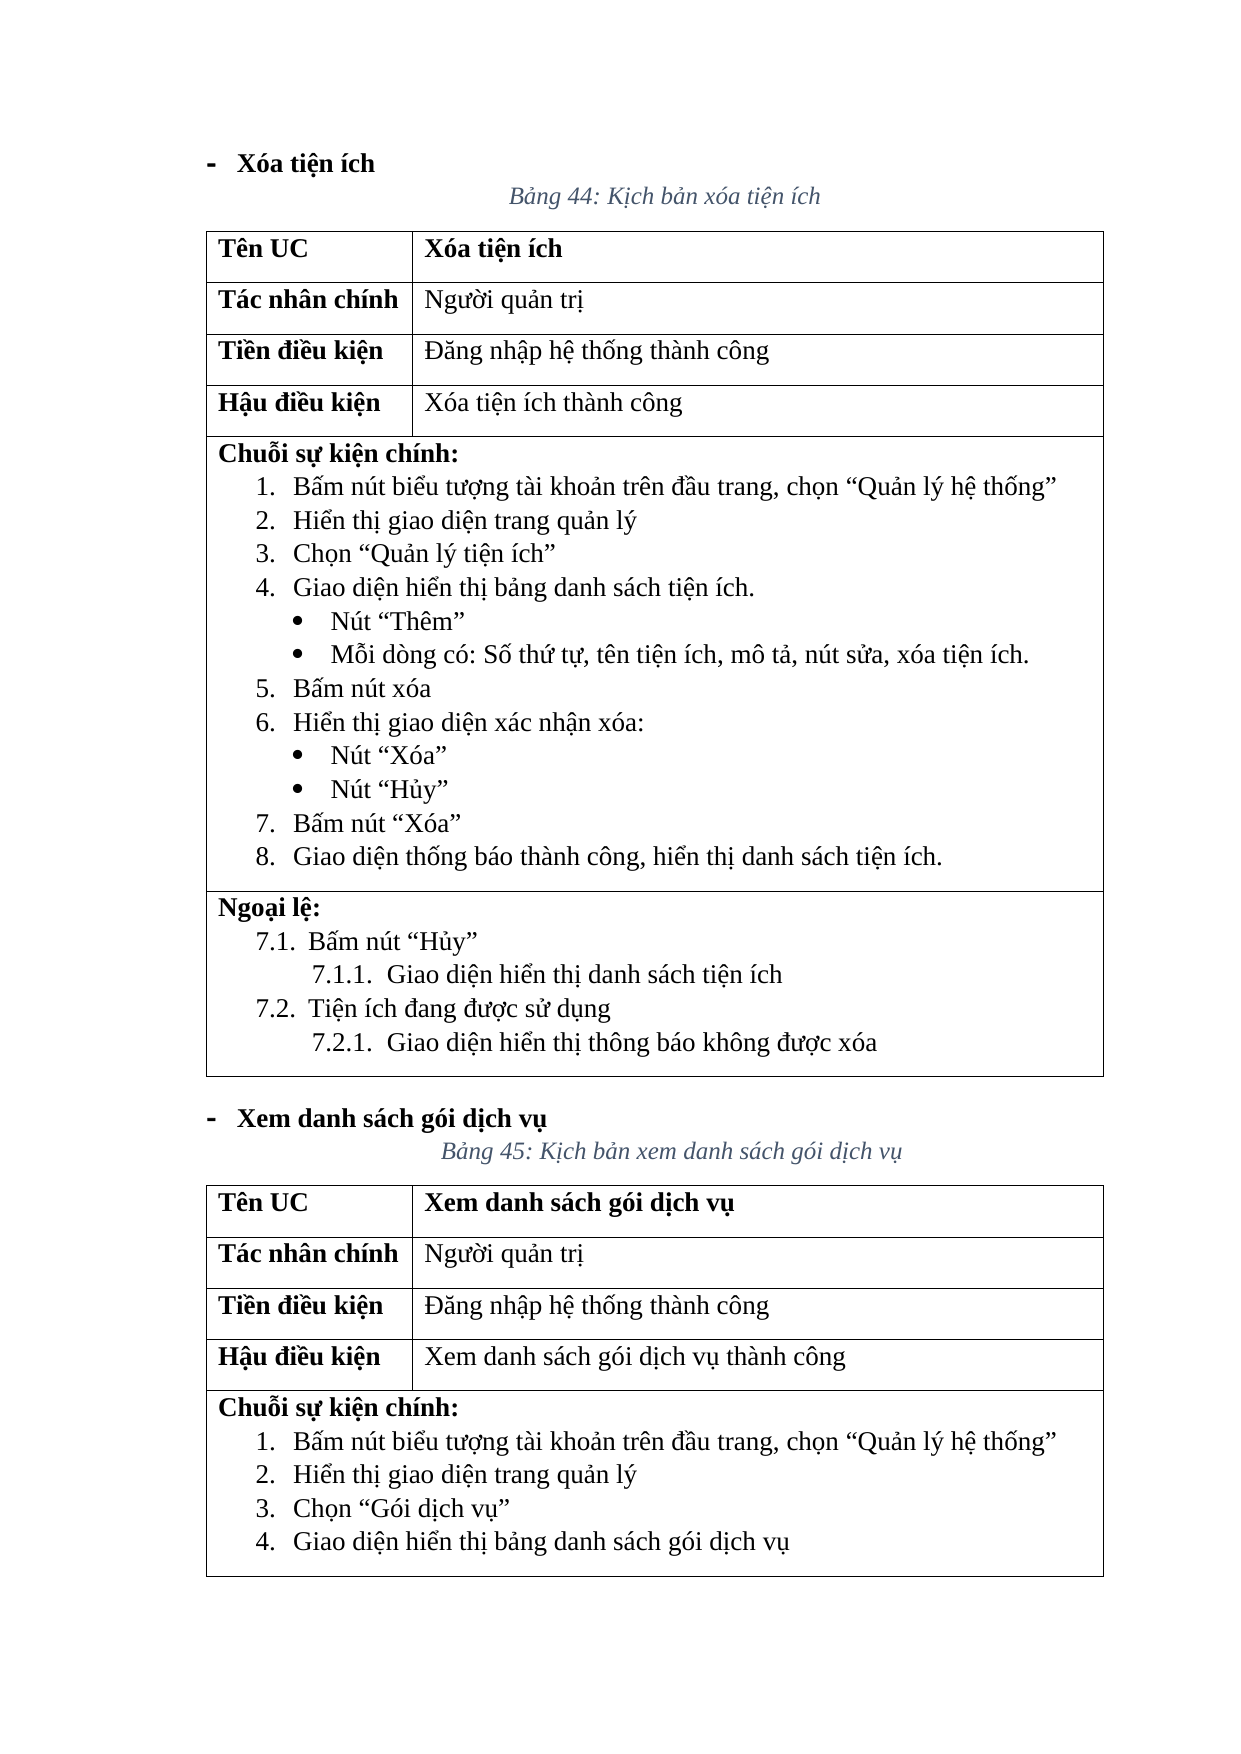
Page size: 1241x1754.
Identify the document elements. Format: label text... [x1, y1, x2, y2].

table_cell Đăng nhập hệ thống thành công [413, 335, 1103, 385]
text Bảng 45: Kịch bản xem danh sách gói dịch vụ [237, 1136, 1093, 1164]
table_header Tên UC [207, 232, 412, 282]
table_cell Đăng nhập hệ thống thành công [413, 1289, 1103, 1339]
table_cell Người quản trị [413, 1238, 1103, 1288]
table_cell Tiền điều kiện [207, 1289, 412, 1339]
list Xem danh sách gói dịch vụ [207, 1102, 1093, 1133]
table_cell Hậu điều kiện [207, 386, 412, 436]
table_cell Chuỗi sự kiện chính: Bấm nút biểu tượng tài khoản trên đầu trang, chọn “Quản lý hệ thống” Hiển thị giao diện trang quản lý Chọn “Quản lý tiện ích” Giao diện hiển thị bảng danh sách tiện ích. Nút “Thêm” Mỗi dòng có: Số thứ tự, tên tiện ích, mô tả, nút sửa, xóa tiện ích. Bấm nút xóa Hiển thị giao diện xác nhận xóa: Nút “Xóa” Nút “Hủy” Bấm nút “Xóa” Giao diện thống báo thành công, hiển thị danh sách tiện ích. [207, 437, 1103, 891]
list Xóa tiện ích [207, 148, 1093, 179]
table_cell Xóa tiện ích thành công [413, 386, 1103, 436]
table_cell Tác nhân chính [207, 1238, 412, 1288]
text Bảng 44: Kịch bản xóa tiện ích [237, 181, 1093, 210]
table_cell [207, 1391, 1103, 1576]
table_cell Tiền điều kiện [207, 335, 412, 385]
table_cell Xem danh sách gói dịch vụ thành công [413, 1340, 1103, 1390]
table_cell Tác nhân chính [207, 283, 412, 333]
table_header Tên UC [207, 1186, 412, 1237]
table_header Xóa tiện ích [413, 232, 1103, 282]
table_cell Hậu điều kiện [207, 1340, 412, 1390]
table_cell Ngoại lệ: Bấm nút “Hủy” Giao diện hiển thị danh sách tiện ích Tiện ích đang được sử dụng Giao diện hiển thị thông báo không được xóa [207, 892, 1103, 1076]
table_cell Người quản trị [413, 283, 1103, 333]
table_header Xem danh sách gói dịch vụ [413, 1186, 1103, 1237]
